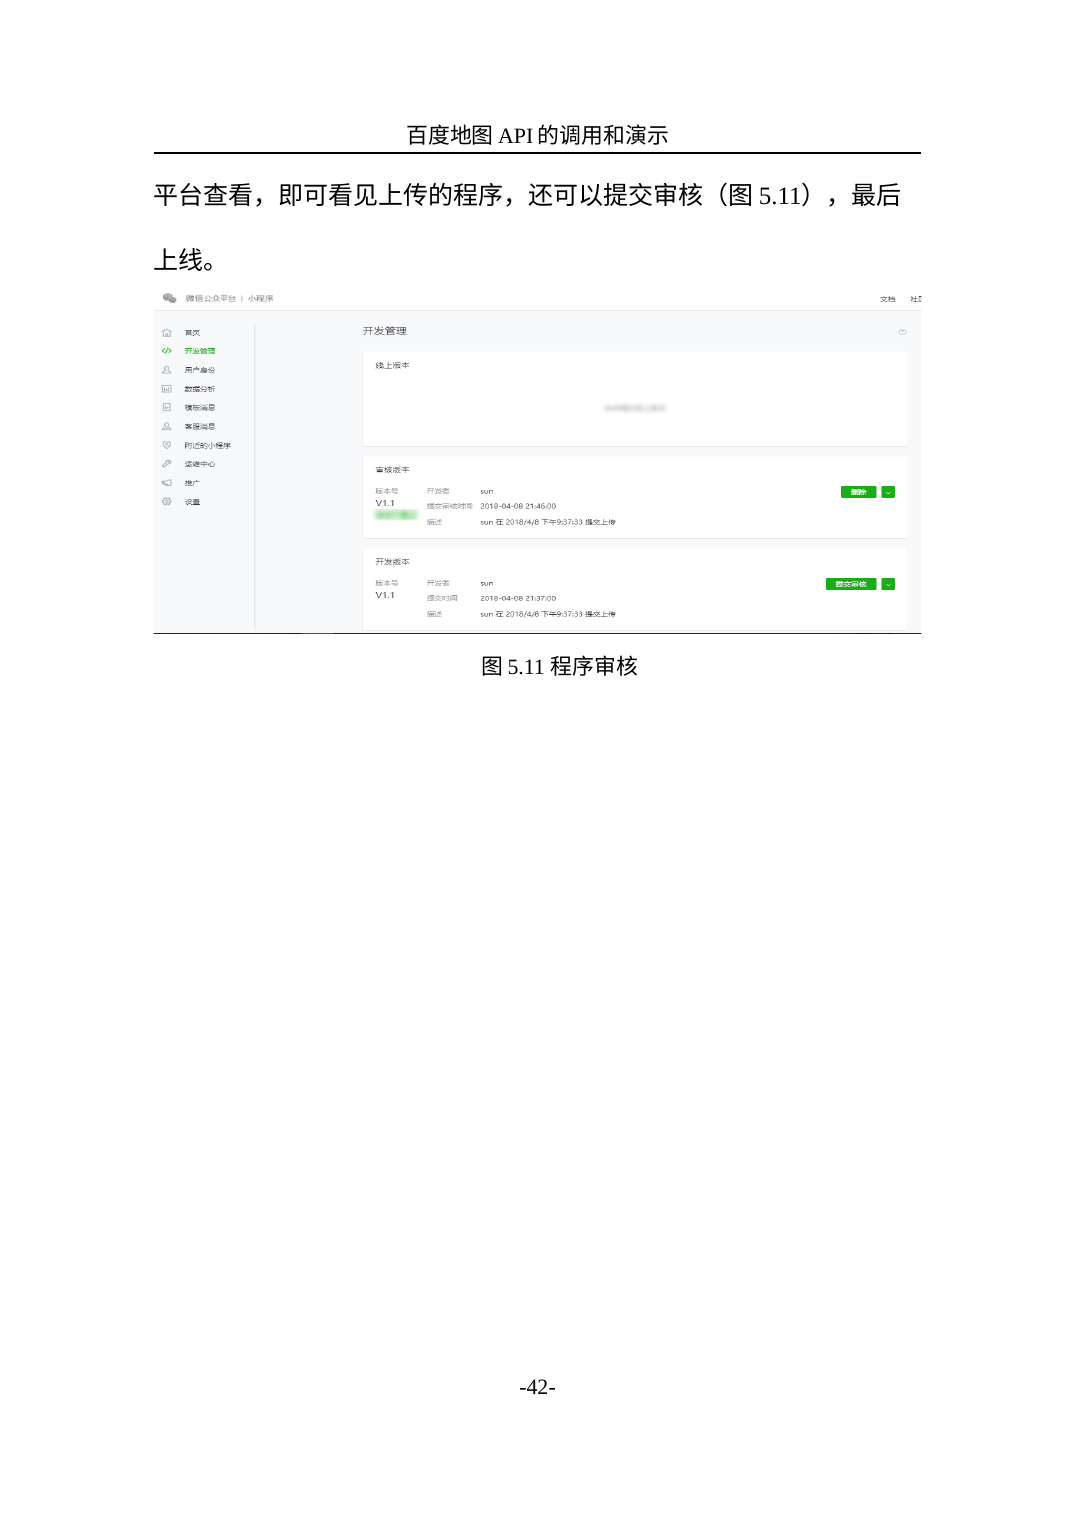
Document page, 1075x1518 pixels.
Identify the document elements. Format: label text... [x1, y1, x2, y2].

text 上线。 [153, 226, 921, 290]
picture [153, 290, 922, 634]
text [153, 161, 921, 226]
text 图5.11 程序审核 [153, 648, 921, 681]
